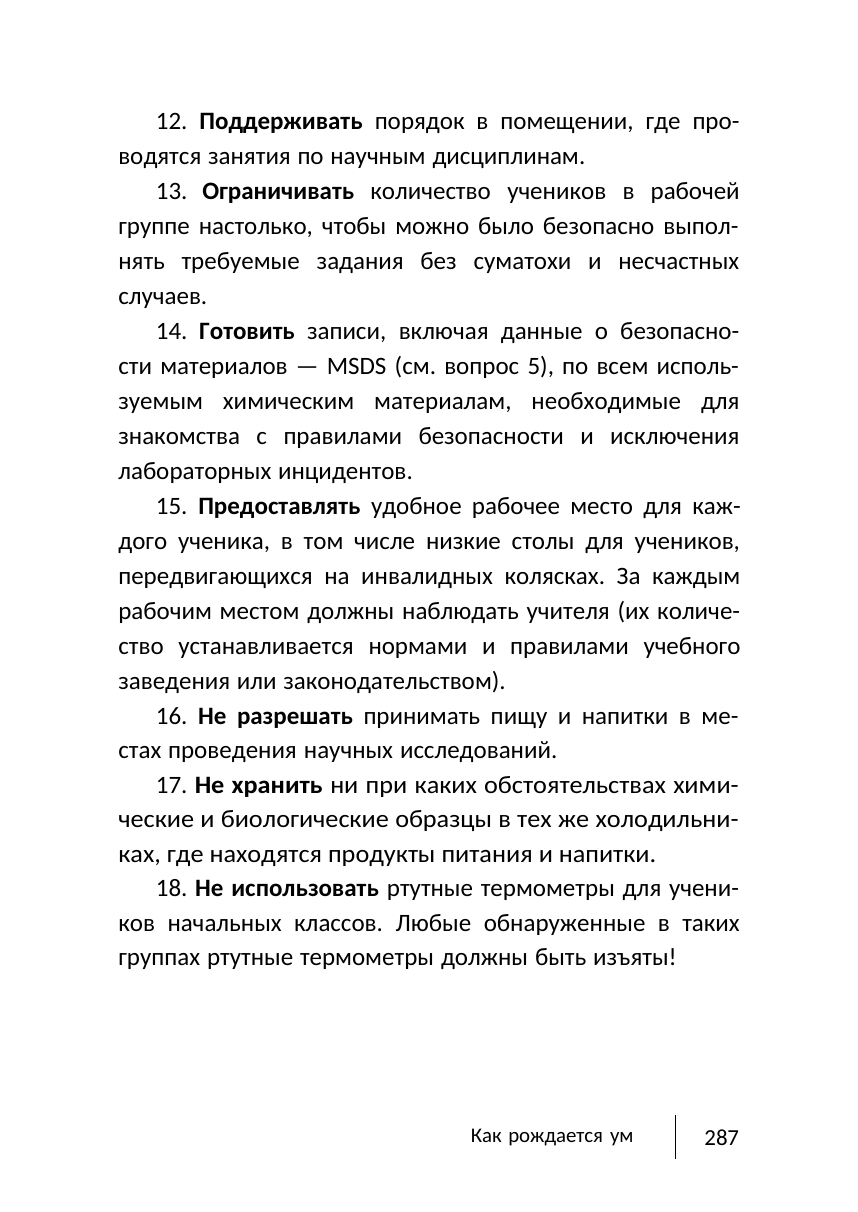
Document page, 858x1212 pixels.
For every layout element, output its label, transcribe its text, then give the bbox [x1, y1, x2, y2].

list Не использовать ртутные термометры для учени- ков начальных классов. Любые обнаруженные в таких группах ртутные термометры должны быть изъяты! [118, 872, 739, 972]
list Ограничивать количество учеников в рабочей группе настолько, чтобы можно было безопасно выпол- нять требуемые задания без суматохи и несчастных случаев. [118, 175, 739, 310]
list Готовить записи, включая данные о безопасно- сти материалов — MSDS (см. вопрос 5), по всем исполь- зуемым химическим материалам, необходимые для знакомства с правилами безопасности и исключения лабораторных инцидентов. [118, 315, 739, 485]
list Поддерживать порядок в помещении, где про- водятся занятия по научным дисциплинам. [118, 105, 739, 170]
list Не хранить ни при каких обстоятельствах хими- ческие и биологические образцы в тех же холодильни- ках, где находятся продукты питания и напитки. [118, 769, 739, 868]
list Предоставлять удобное рабочее место для каж- дого ученика, в том числе низкие столы для учеников, передвигающихся на инвалидных колясках. За каждым рабочим местом должны наблюдать учителя (их количе- ство устанавливается нормами и правилами учебного заведения или законодательством). [118, 490, 741, 695]
list Не разрешать принимать пищу и напитки в ме- стах проведения научных исследований. [118, 700, 739, 765]
